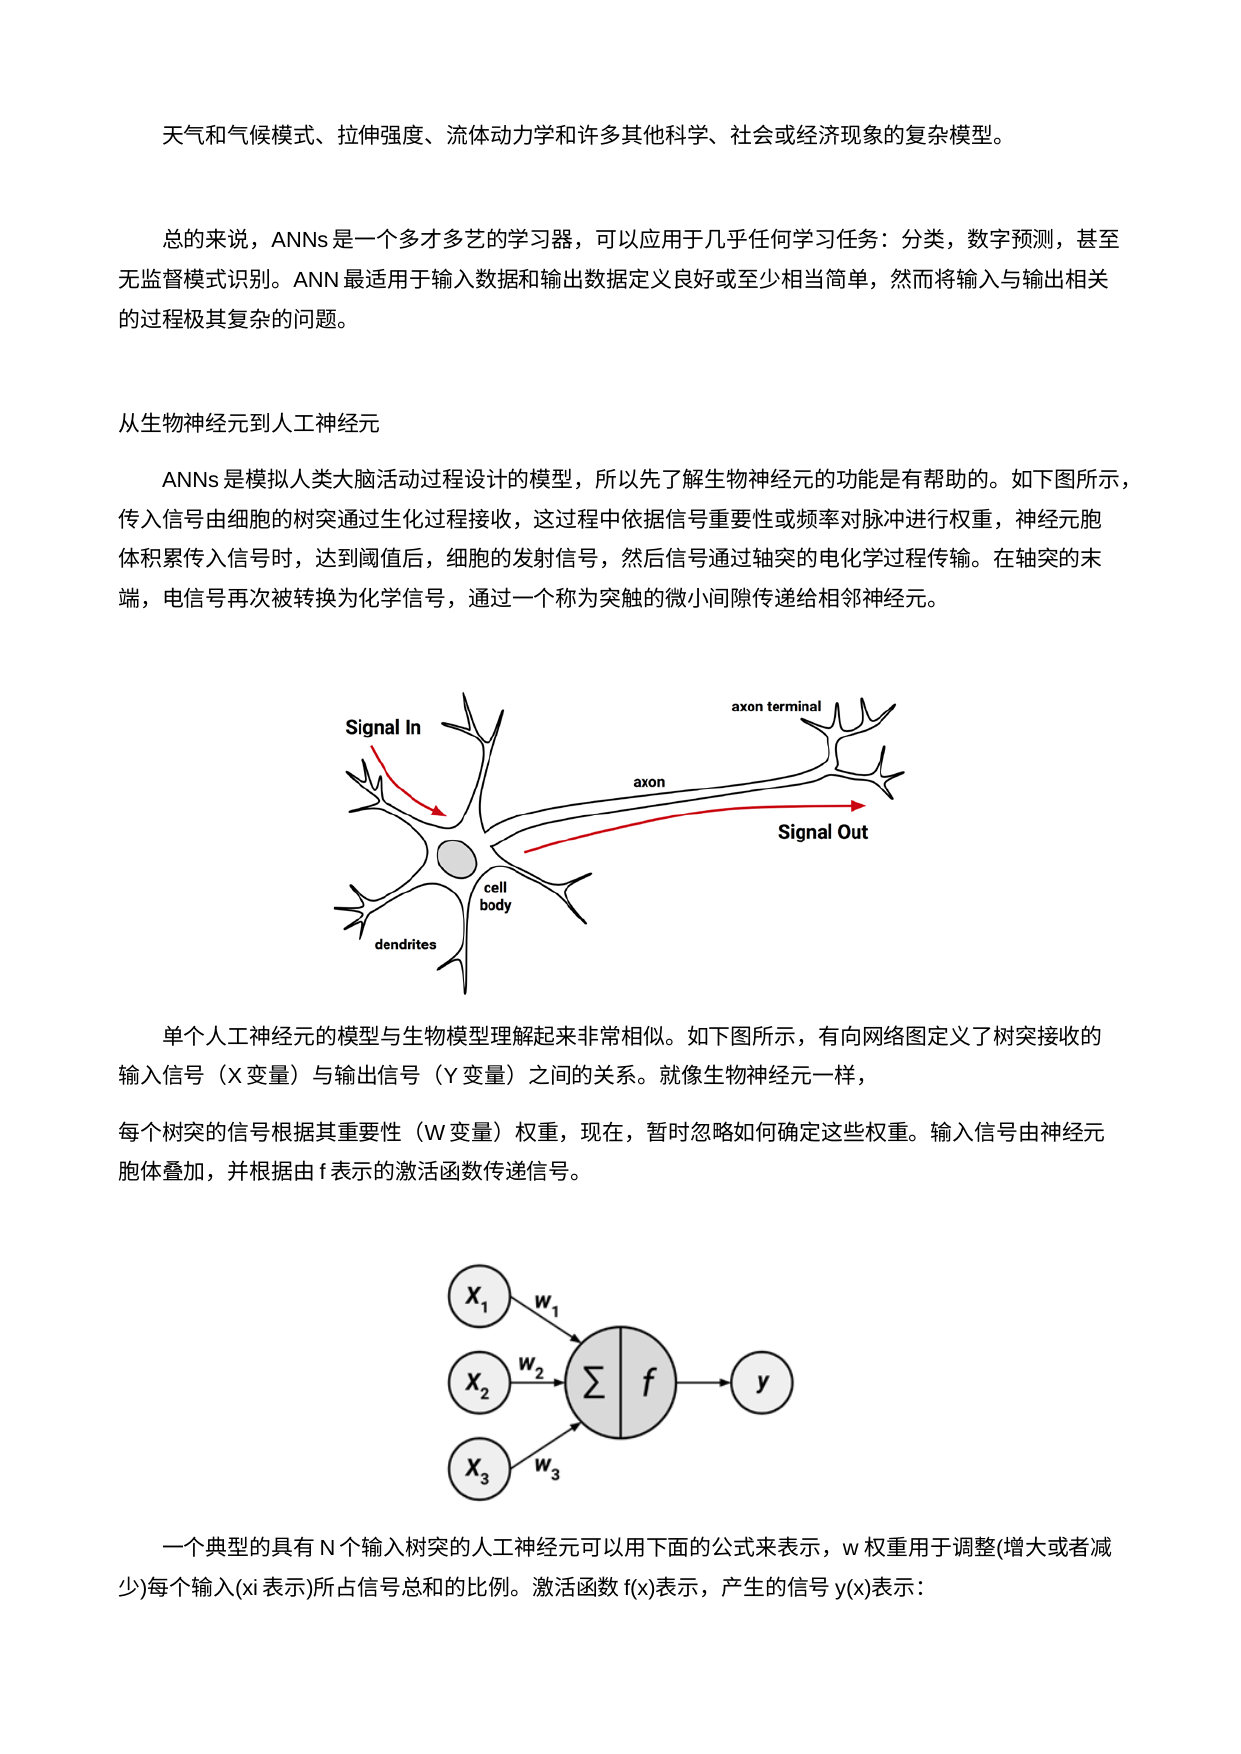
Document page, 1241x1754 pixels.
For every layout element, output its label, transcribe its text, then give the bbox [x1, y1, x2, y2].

text 天气和气候模式、拉伸强度、流体动力学和许多其他科学、社会或经济现象的复杂模型。 [118, 118, 1122, 150]
text 一个典型的具有N个输入树突的人工神经元可以用下面的公式来表示，w 权重用于调整(增大或者减少)每个输入(xi表示)所占信号总和的比例。激活函数f(x)表示，产生的信号y(x)表示： [118, 1530, 1122, 1601]
text 单个人工神经元的模型与生物模型理解起来非常相似。如下图所示，有向网络图定义了树突接收的输入信号（X变量）与输出信号（Y变量）之间的关系。就像生物神经元一样， [118, 1019, 1122, 1090]
picture [435, 1258, 805, 1507]
text 总的来说，ANNs是一个多才多艺的学习器，可以应用于几乎任何学习任务：分类，数字预测，甚至无监督模式识别。ANN最适用于输入数据和输出数据定义良好或至少相当简单，然而将输入与输出相关的过程极其复杂的问题。 [118, 222, 1122, 333]
picture [333, 685, 907, 996]
text ANNs是模拟人类大脑活动过程设计的模型，所以先了解生物神经元的功能是有帮助的。如下图所示，传入信号由细胞的树突通过生化过程接收，这过程中依据信号重要性或频率对脉冲进行权重，神经元胞体积累传入信号时，达到阈值后，细胞的发射信号，然后信号通过轴突的电化学过程传输。在轴突的末端，电信号再次被转换为化学信号，通过一个称为突触的微小间隙传递给相邻神经元。 [118, 462, 1122, 613]
text 每个树突的信号根据其重要性（W变量）权重，现在，暂时忽略如何确定这些权重。输入信号由神经元胞体叠加，并根据由f表示的激活函数传递信号。 [118, 1115, 1122, 1186]
text 从生物神经元到人工神经元 [118, 406, 1122, 438]
